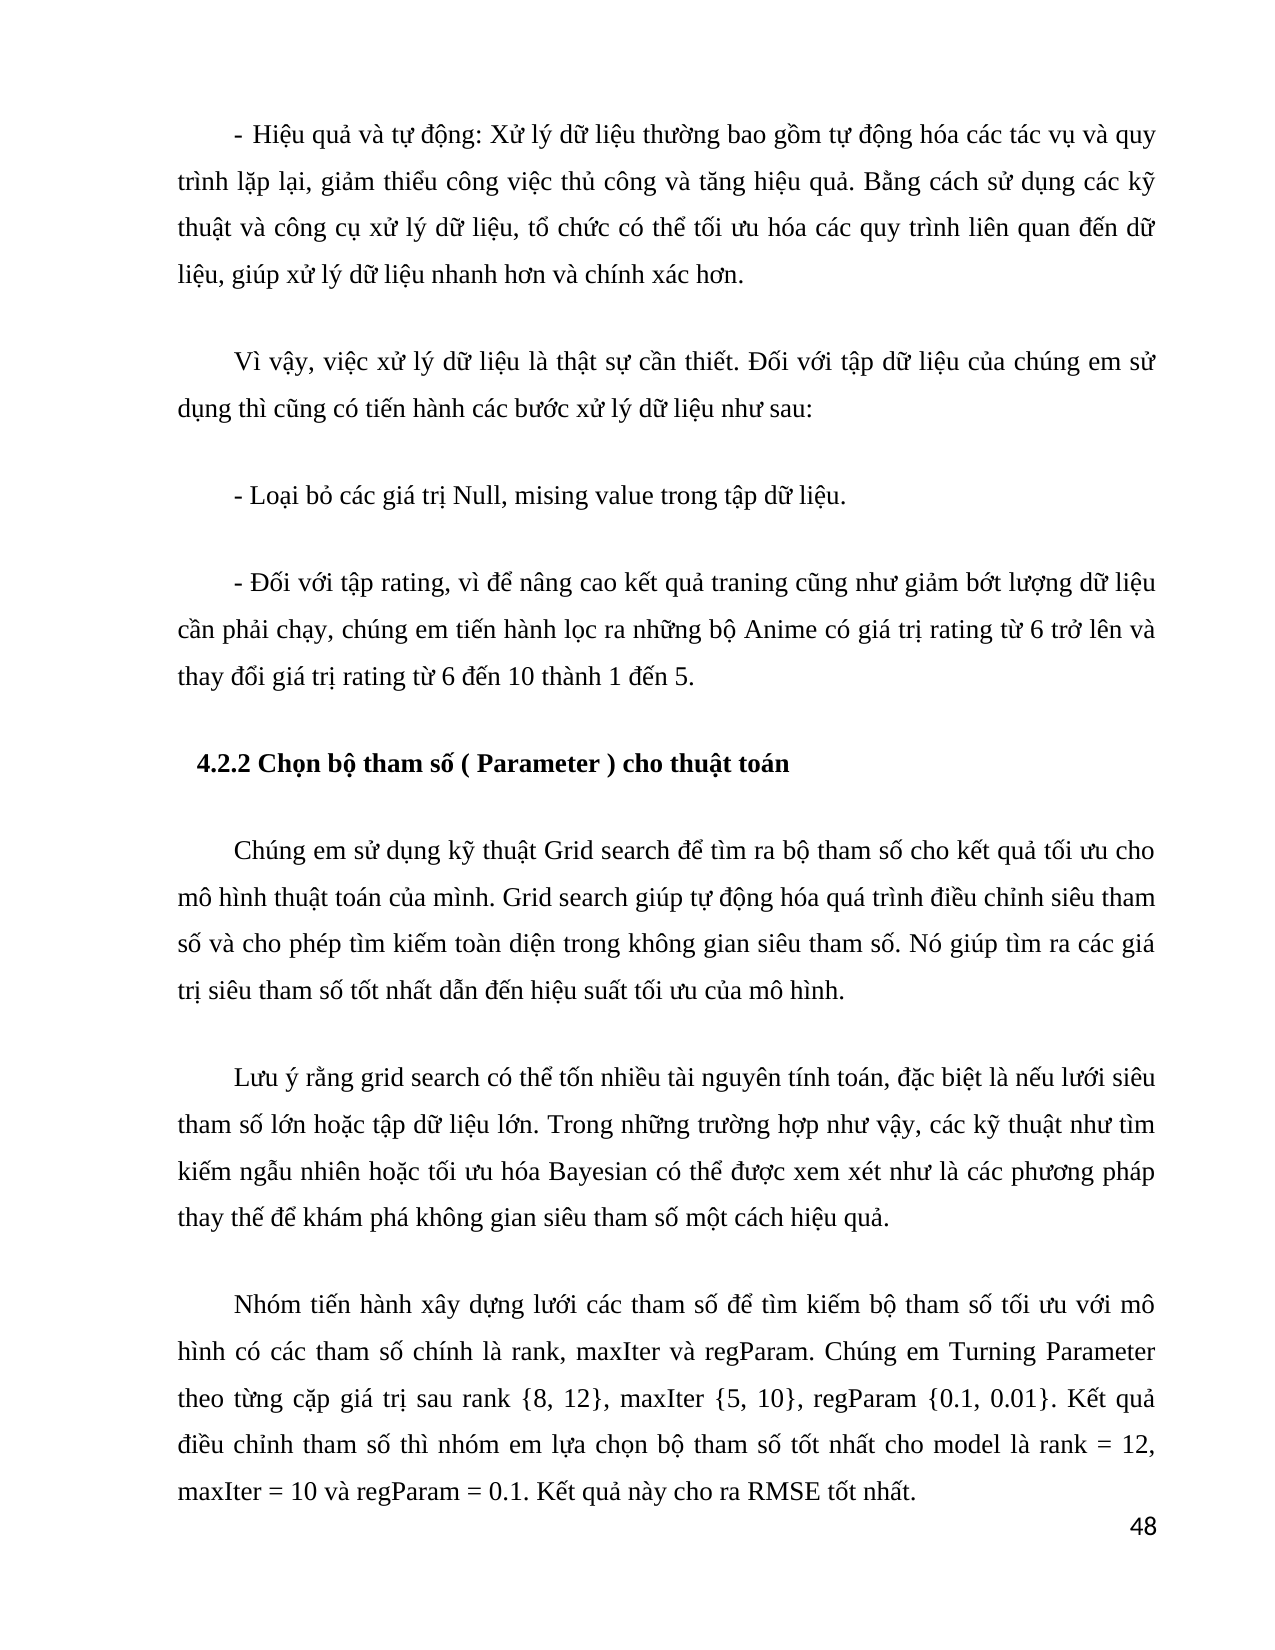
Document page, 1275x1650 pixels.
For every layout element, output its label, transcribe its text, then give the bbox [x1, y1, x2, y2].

text Vì vậy, việc xử lý dữ liệu là thật sự cần thiết. Đối với tập dữ liệu của chúng em sử dụng thì cũng có tiến hành các bước xử lý dữ liệu như sau: [177, 345, 1157, 423]
text Lưu ý rằng grid search có thể tốn nhiều tài nguyên tính toán, đặc biệt là nếu lưới siêu tham số lớn hoặc tập dữ liệu lớn. Trong những trường hợp như vậy, các kỹ thuật như tìm kiếm ngẫu nhiên hoặc tối ưu hóa Bayesian có thể được xem xét như là các phương pháp thay thế để khám phá không gian siêu tham số một cách hiệu quả. [177, 1061, 1157, 1232]
text Chúng em sử dụng kỹ thuật Grid search để tìm ra bộ tham số cho kết quả tối ưu cho mô hình thuật toán của mình. Grid search giúp tự động hóa quá trình điều chỉnh siêu tham số và cho phép tìm kiếm toàn diện trong không gian siêu tham số. Nó giúp tìm ra các giá trị siêu tham số tốt nhất dẫn đến hiệu suất tối ưu của mô hình. [177, 834, 1157, 1005]
text 4.2.2 Chọn bộ tham số ( Parameter ) cho thuật toán [177, 747, 1157, 778]
text - Đối với tập rating, vì để nâng cao kết quả traning cũng như giảm bớt lượng dữ liệu cần phải chạy, chúng em tiến hành lọc ra những bộ Anime có giá trị rating từ 6 trở lên và thay đổi giá trị rating từ 6 đến 10 thành 1 đến 5. [177, 566, 1157, 691]
text Nhóm tiến hành xây dựng lưới các tham số để tìm kiếm bộ tham số tối ưu với mô hình có các tham số chính là rank, maxIter và regParam. Chúng em Turning Parameter theo từng cặp giá trị sau rank {8, 12}, maxIter {5, 10}, regParam {0.1, 0.01}. Kết quả điều chỉnh tham số thì nhóm em lựa chọn bộ tham số tốt nhất cho model là rank = 12, maxIter = 10 và regParam = 0.1. Kết quả này cho ra RMSE tốt nhất. [177, 1288, 1157, 1506]
text - Hiệu quả và tự động: Xử lý dữ liệu thường bao gồm tự động hóa các tác vụ và quy trình lặp lại, giảm thiểu công việc thủ công và tăng hiệu quả. Bằng cách sử dụng các kỹ thuật và công cụ xử lý dữ liệu, tổ chức có thể tối ưu hóa các quy trình liên quan đến dữ liệu, giúp xử lý dữ liệu nhanh hơn và chính xác hơn. [177, 118, 1157, 289]
text - Loại bỏ các giá trị Null, mising value trong tập dữ liệu. [177, 479, 1157, 510]
